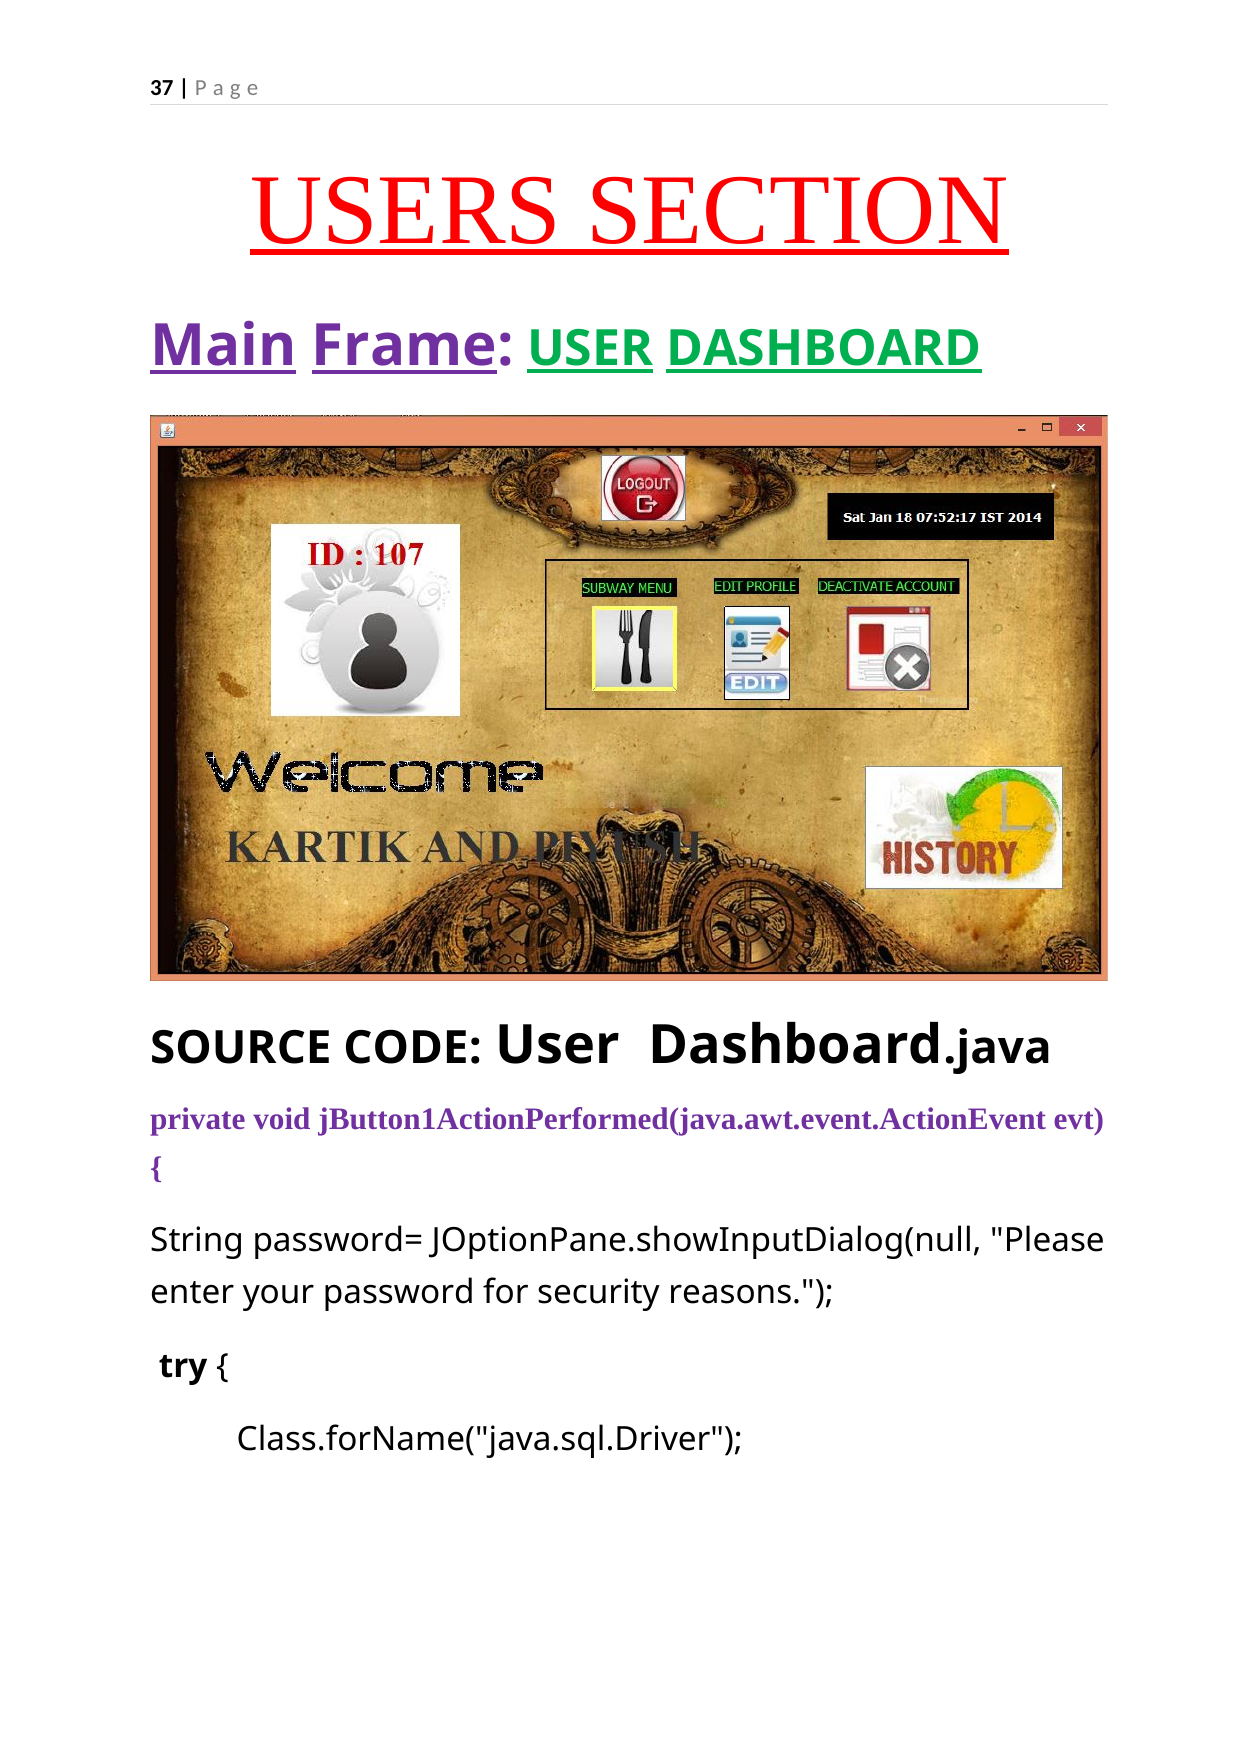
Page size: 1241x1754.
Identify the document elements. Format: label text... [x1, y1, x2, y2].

text Main Frame: USER DASHBOARD [150, 303, 1108, 382]
text Class.forName("java.sql.Driver"); [150, 1414, 1108, 1460]
text String password= JOptionPane.showInputDialog(null, "Please enter your password for security reasons."); [150, 1216, 1108, 1314]
text private void jButton1ActionPerformed(java.awt.event.ActionEvent evt) { [150, 1100, 1108, 1188]
text SOURCE CODE: User Dashboard.java [150, 1006, 1108, 1079]
picture [150, 415, 1108, 981]
text USERS SECTION [150, 150, 1108, 265]
text try { [150, 1341, 1108, 1387]
